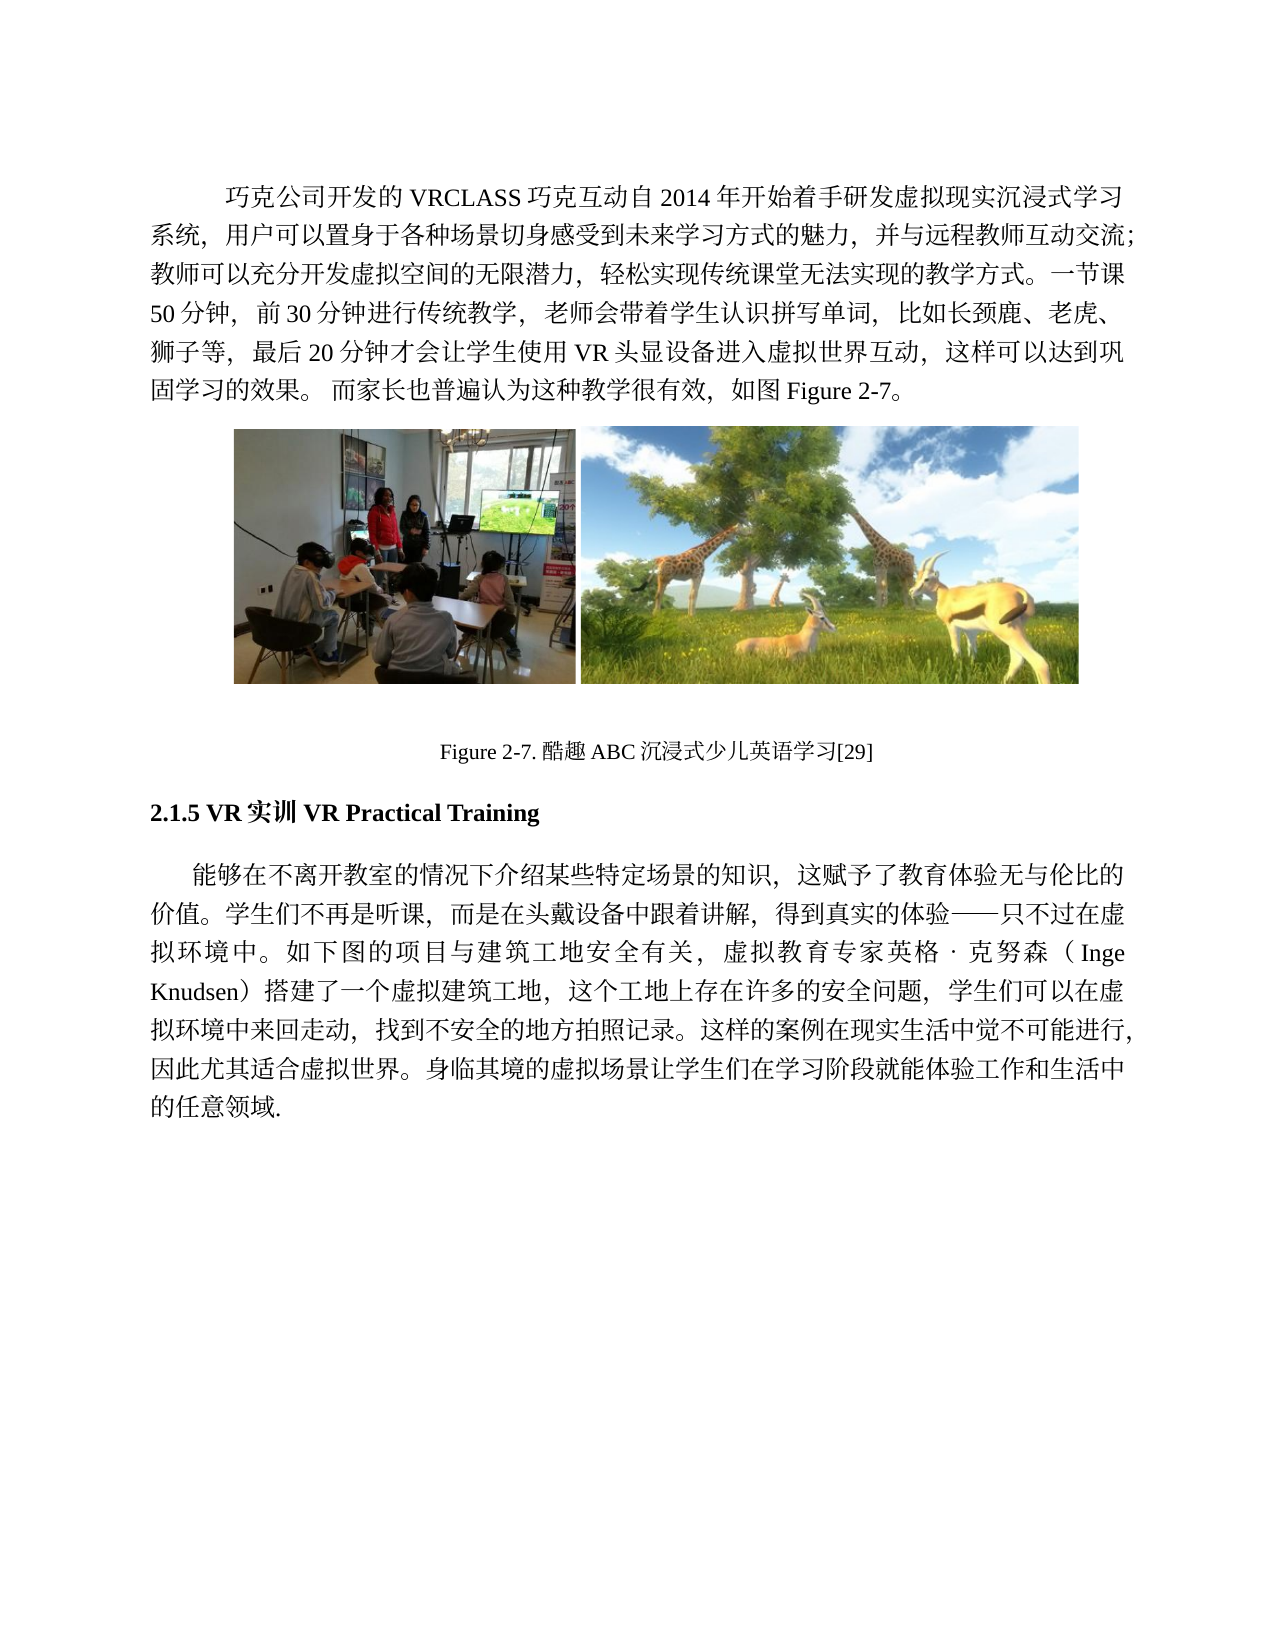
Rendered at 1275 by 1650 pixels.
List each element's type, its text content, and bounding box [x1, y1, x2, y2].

text 2.1.5 VR实训 VR Practical Training [150, 793, 1125, 828]
picture [580, 426, 1079, 684]
text Figure 2-7. 酷趣ABC沉浸式少儿英语学习[29] [150, 734, 1125, 766]
text 巧克公司开发的VRCLASS巧克互动自2014年开始着手研发虚拟现实沉浸式学习系统，用户可以置身于各种场景切身感受到未来学习方式的魅力，并与远程教师互动交流；教师可以充分开发虚拟空间的无限潜力，轻松实现传统课堂无法实现的教学方式。一节课50分钟，前30分钟进行传统教学，老师会带着学生认识拼写单词，比如长颈鹿、老虎、狮子等，最后20分钟才会让学生使用VR头显设备进入虚拟世界互动，这样可以达到巩固学习的效果。 而家长也普遍认为这种教学很有效，如图Figure 2-7。 [150, 177, 1125, 407]
text 能够在不离开教室的情况下介绍某些特定场景的知识，这赋予了教育体验无与伦比的价值。学生们不再是听课，而是在头戴设备中跟着讲解，得到真实的体验——只不过在虚拟环境中。如下图的项目与建筑工地安全有关，虚拟教育专家英格•克努森（Inge Knudsen）搭建了一个虚拟建筑工地，这个工地上存在许多的安全问题，学生们可以在虚拟环境中来回走动，找到不安全的地方拍照记录。这样的案例在现实生活中觉不可能进行，因此尤其适合虚拟世界。身临其境的虚拟场景让学生们在学习阶段就能体验工作和生活中的任意领域. [150, 856, 1125, 1124]
picture [233, 429, 576, 684]
